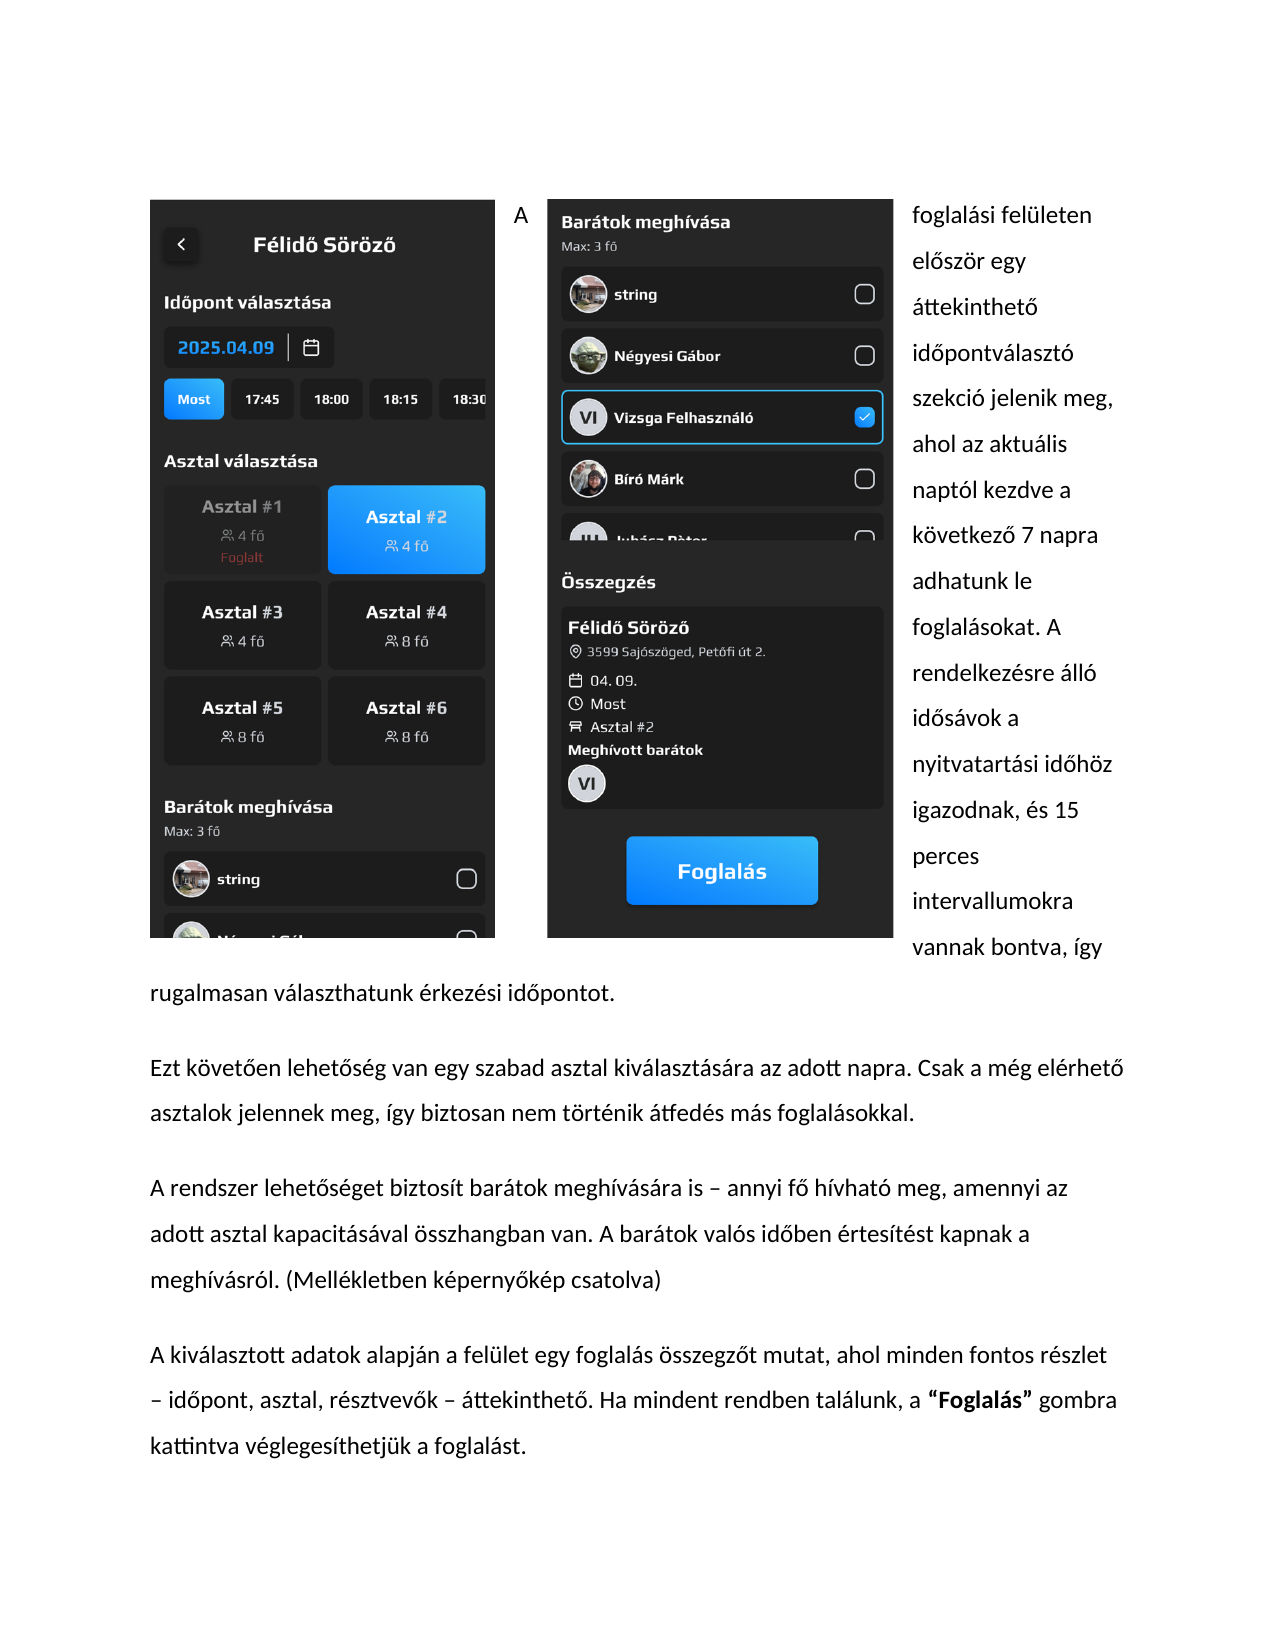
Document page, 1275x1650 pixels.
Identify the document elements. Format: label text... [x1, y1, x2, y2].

text A kiválasztott adatok alapján a felület egy foglalás összegzőt mutat, ahol minden fontos részlet – időpont, asztal, résztvevők – áttekinthető. Ha mindent rendben találunk, a “Foglalás” gombra kattintva véglegesíthetjük a foglalást. [150, 1339, 1125, 1461]
text Ezt követően lehetőség van egy szabad asztal kiválasztására az adott napra. Csak a még elérhető asztalok jelennek meg, így biztosan nem történik átfedés más foglalásokkal. [150, 1052, 1125, 1128]
picture [150, 199, 495, 938]
picture [547, 199, 894, 938]
text A rendszer lehetőséget biztosít barátok meghívására is – annyi fő hívható meg, amennyi az adott asztal kapacitásával összhangban van. A barátok valós időben értesítést kapnak a meghívásról. (Mellékletben képernyőkép csatolva) [150, 1172, 1125, 1294]
